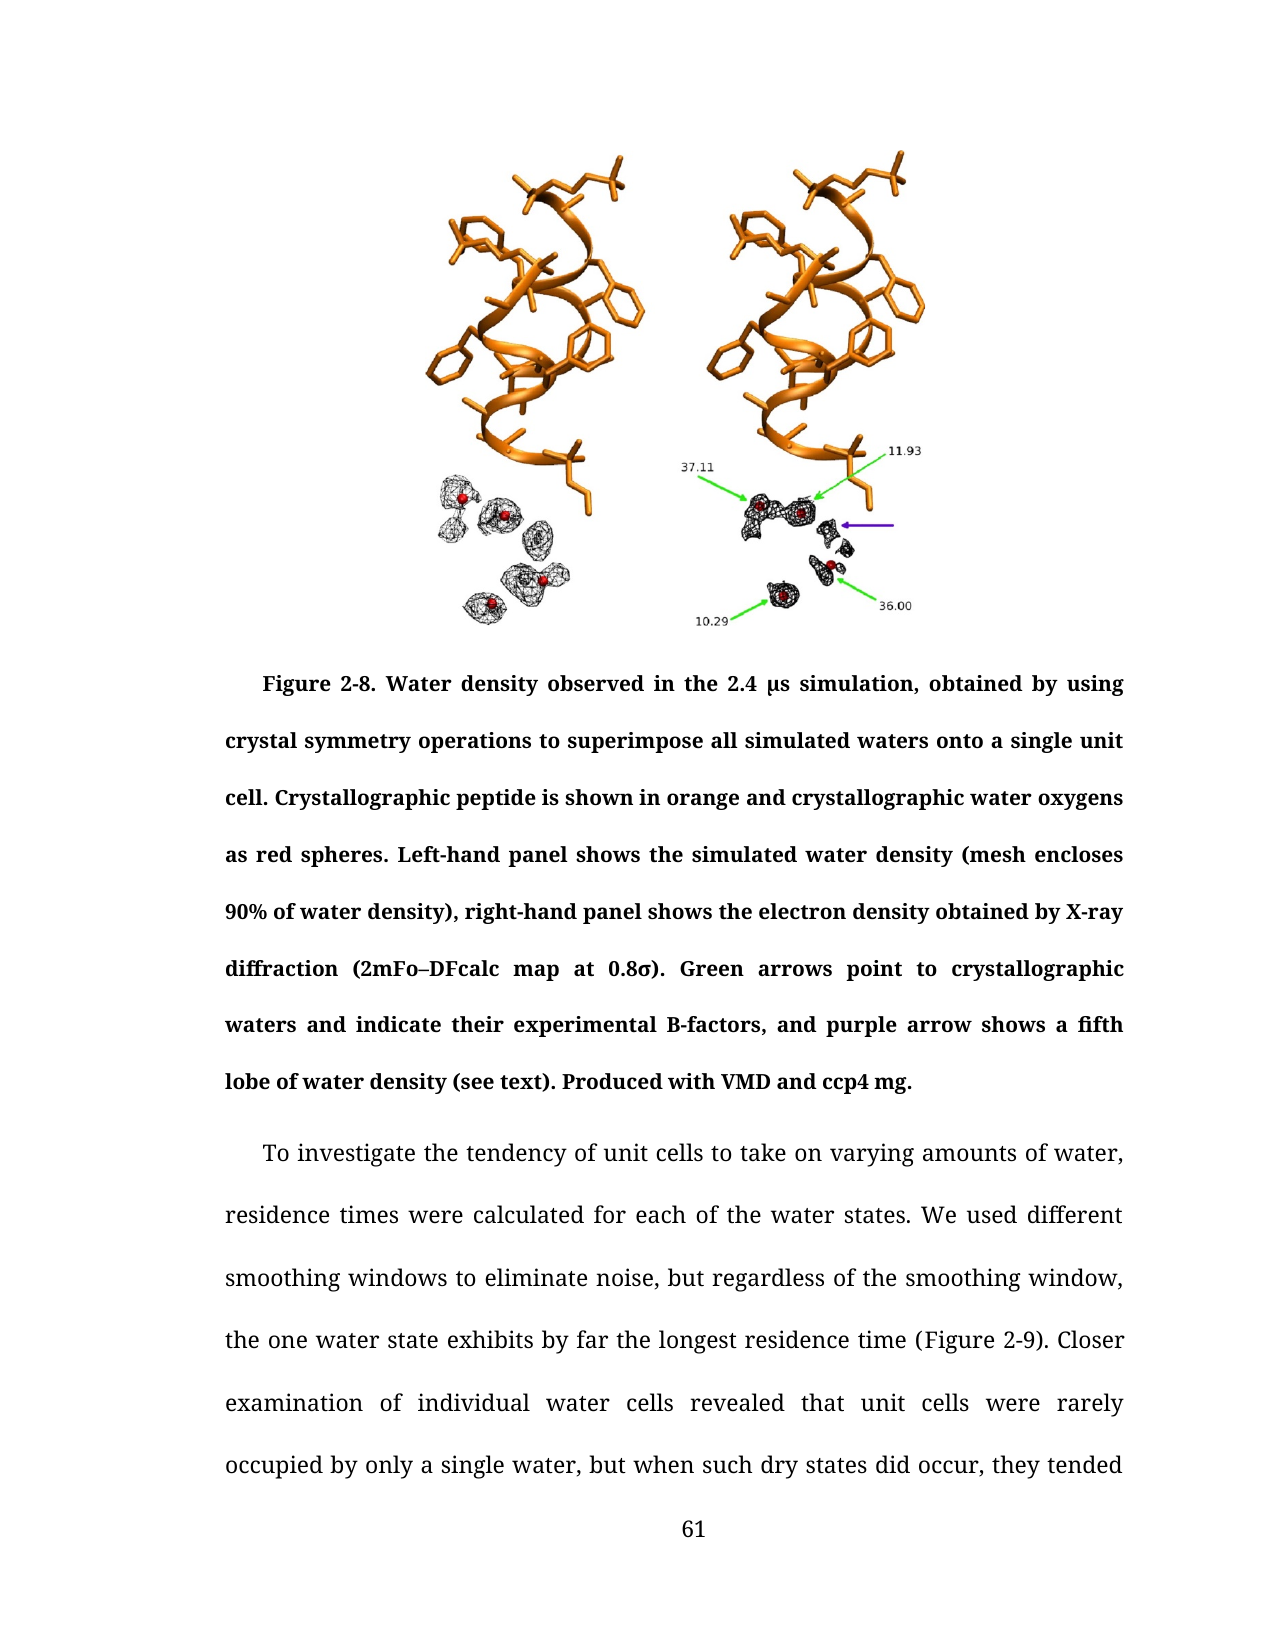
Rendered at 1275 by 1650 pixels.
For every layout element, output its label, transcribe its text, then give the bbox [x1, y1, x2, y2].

picture [425, 150, 926, 626]
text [225, 1137, 1125, 1481]
